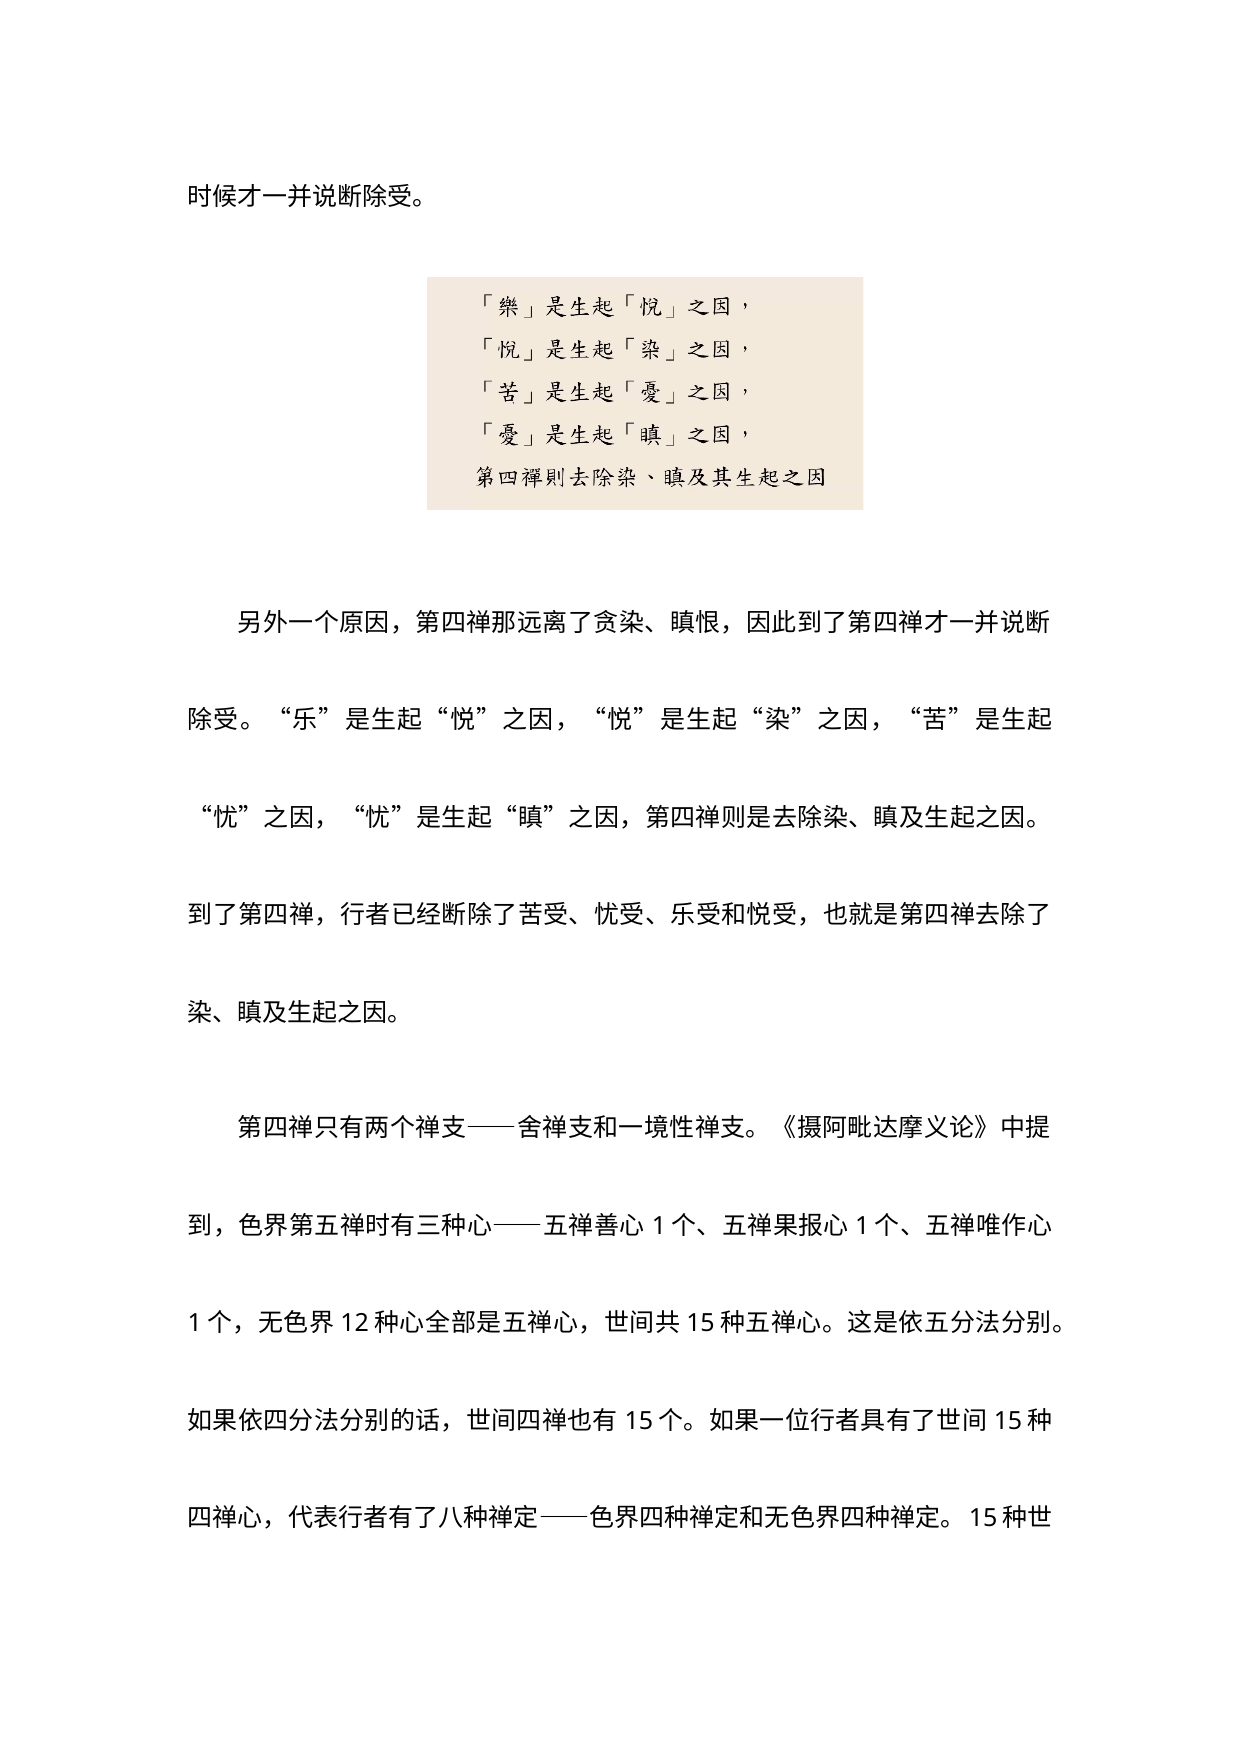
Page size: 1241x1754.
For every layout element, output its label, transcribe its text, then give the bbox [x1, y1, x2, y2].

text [187, 1093, 1053, 1548]
picture [427, 277, 864, 510]
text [187, 162, 1053, 227]
text 另外一个原因，第四禅那远离了贪染、瞋恨，因此到了第四禅才一并说断除受。“乐”是生起“悦”之因，“悦”是生起“染”之因，“苦”是生起“忧”之因，“忧”是生起“瞋”之因，第四禅则是去除染、瞋及生起之因。到了第四禅，行者已经断除了苦受、忧受、乐受和悦受，也就是第四禅去除了染、瞋及生起之因。 [187, 588, 1053, 1043]
